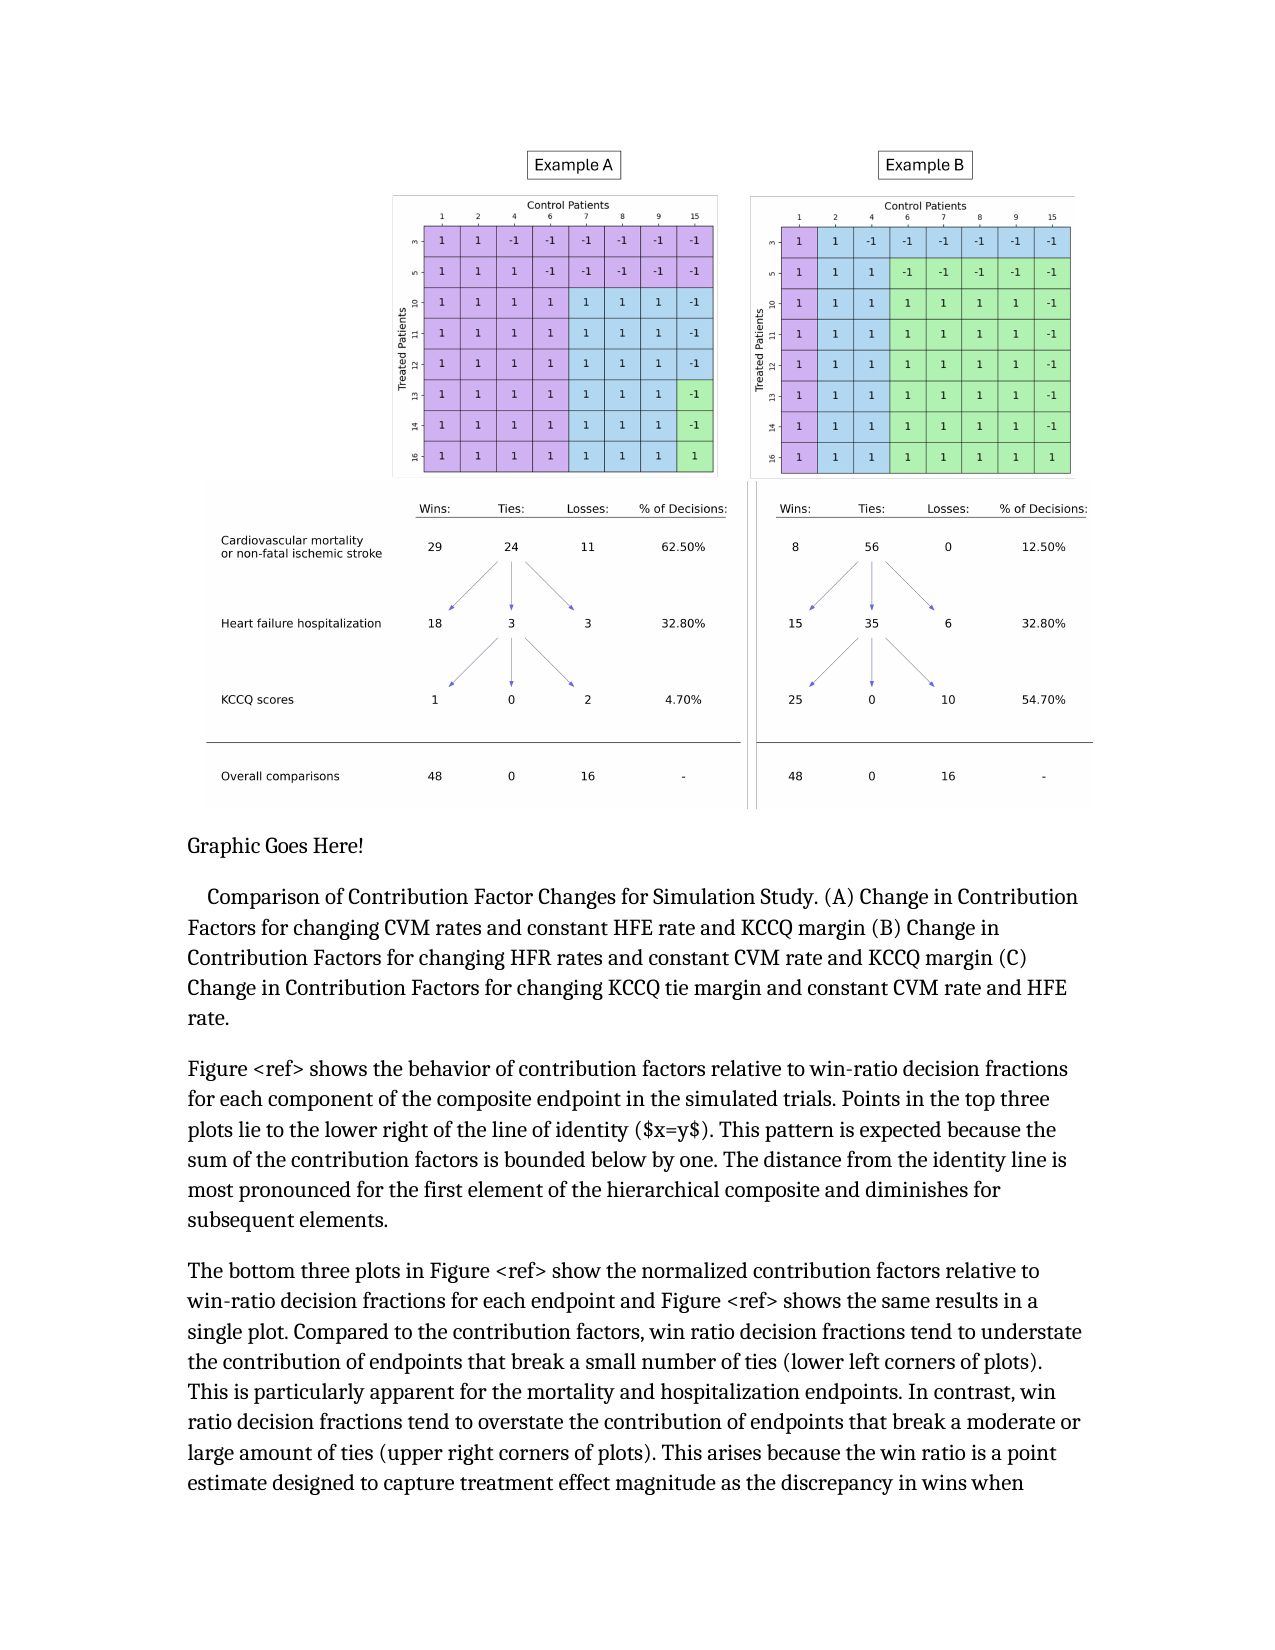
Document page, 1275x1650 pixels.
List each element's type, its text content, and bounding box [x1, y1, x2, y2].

text Comparison of Contribution Factor Changes for Simulation Study. (A) Change in Contribution Factors for changing CVM rates and constant HFE rate and KCCQ margin (B) Change in Contribution Factors for changing HFR rates and constant CVM rate and KCCQ margin (C) Change in Contribution Factors for changing KCCQ tie margin and constant CVM rate and HFE rate. [187, 884, 1087, 1031]
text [187, 1258, 1087, 1496]
text Graphic Goes Here! [187, 833, 1087, 859]
picture [206, 150, 1107, 809]
text Figure <ref> shows the behavior of contribution factors relative to win-ratio decision fractions for each component of the composite endpoint in the simulated trials. Points in the top three plots lie to the lower right of the line of identity ($x=y$). This pattern is expected because the sum of the contribution factors is bounded below by one. The distance from the identity line is most pronounced for the first element of the hierarchical composite and diminishes for subsequent elements. [187, 1056, 1087, 1233]
